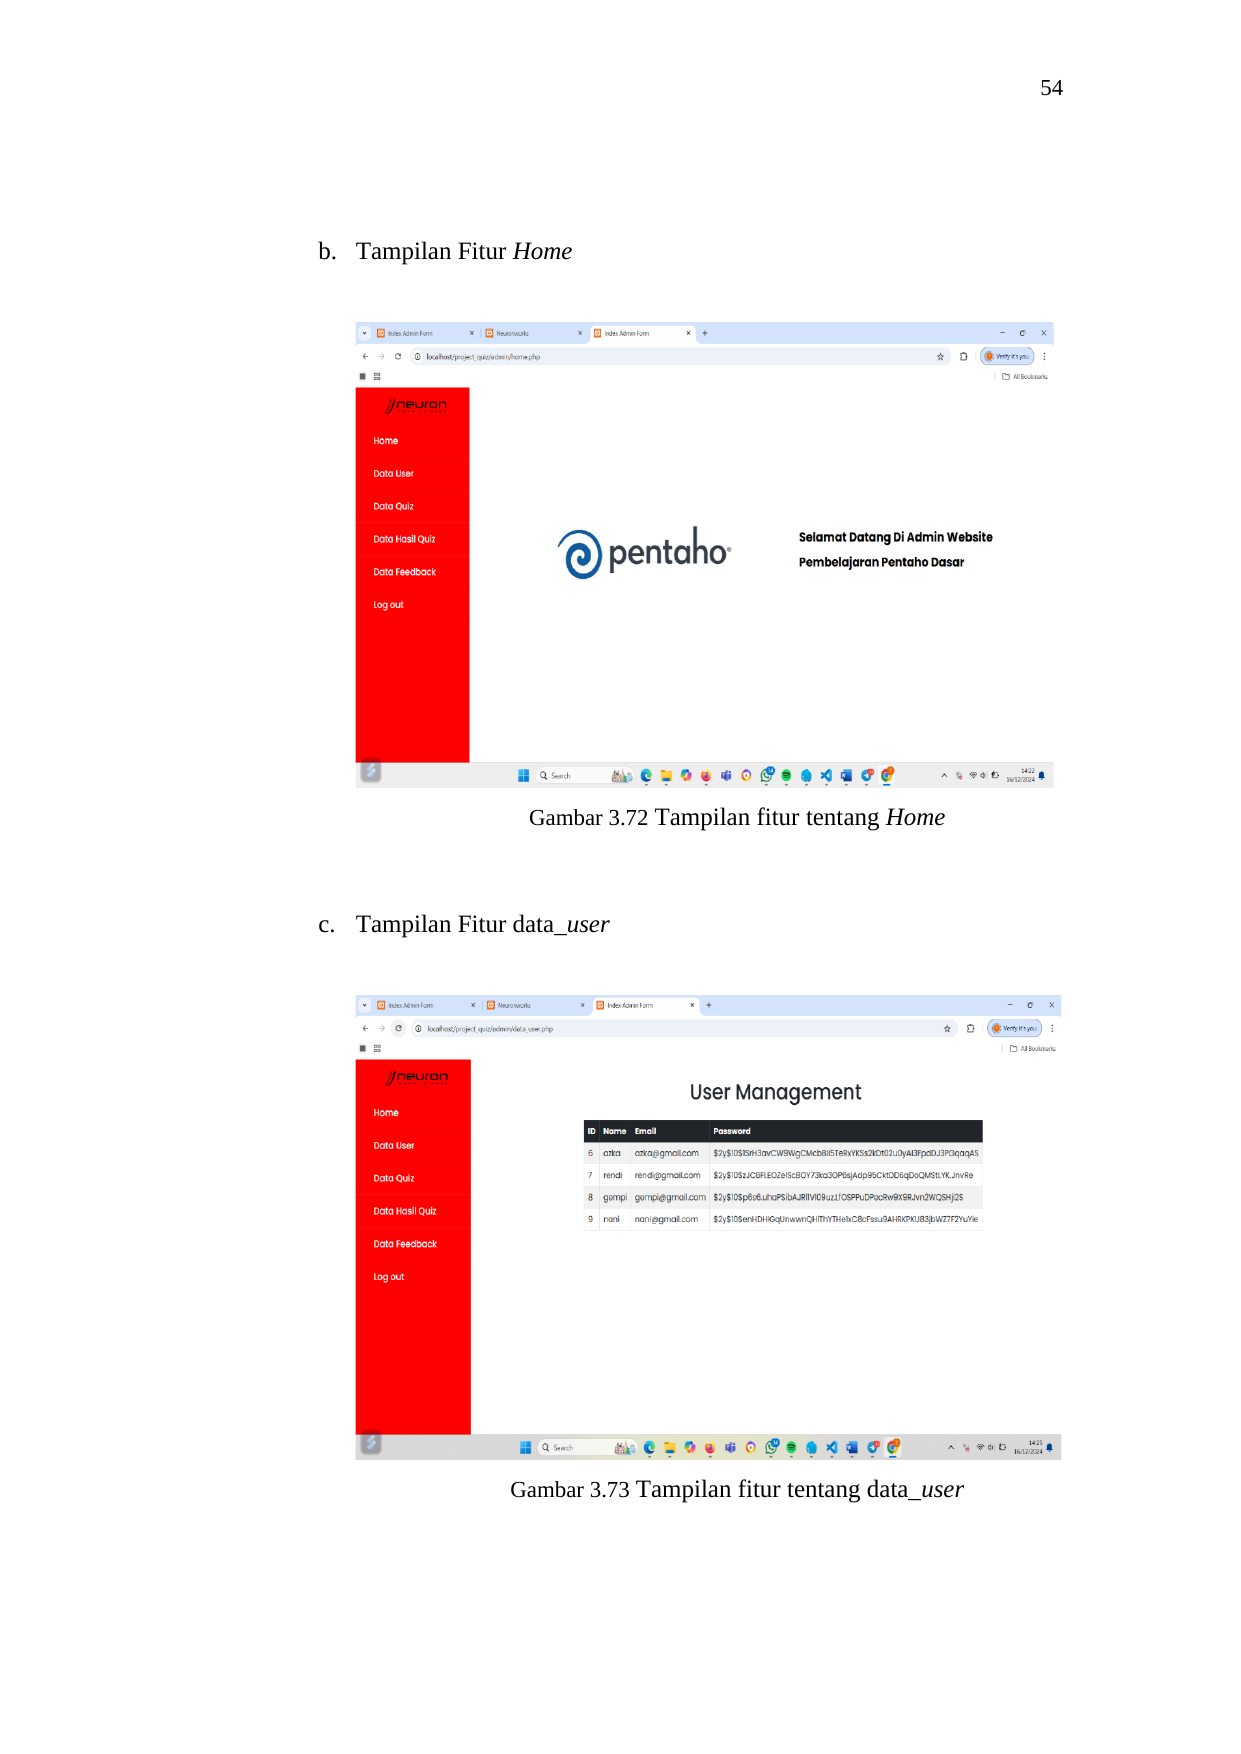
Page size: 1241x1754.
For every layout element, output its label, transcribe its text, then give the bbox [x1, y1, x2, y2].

picture [355, 322, 1054, 788]
text Gambar 3.73 Tampilan fitur tentang data_user [413, 1474, 1063, 1503]
list Tampilan Fitur data_user [318, 909, 1063, 937]
list Tampilan Fitur Home [318, 236, 1063, 265]
text Gambar 3.72 Tampilan fitur tentang Home [413, 802, 1063, 830]
picture [355, 995, 1062, 1460]
